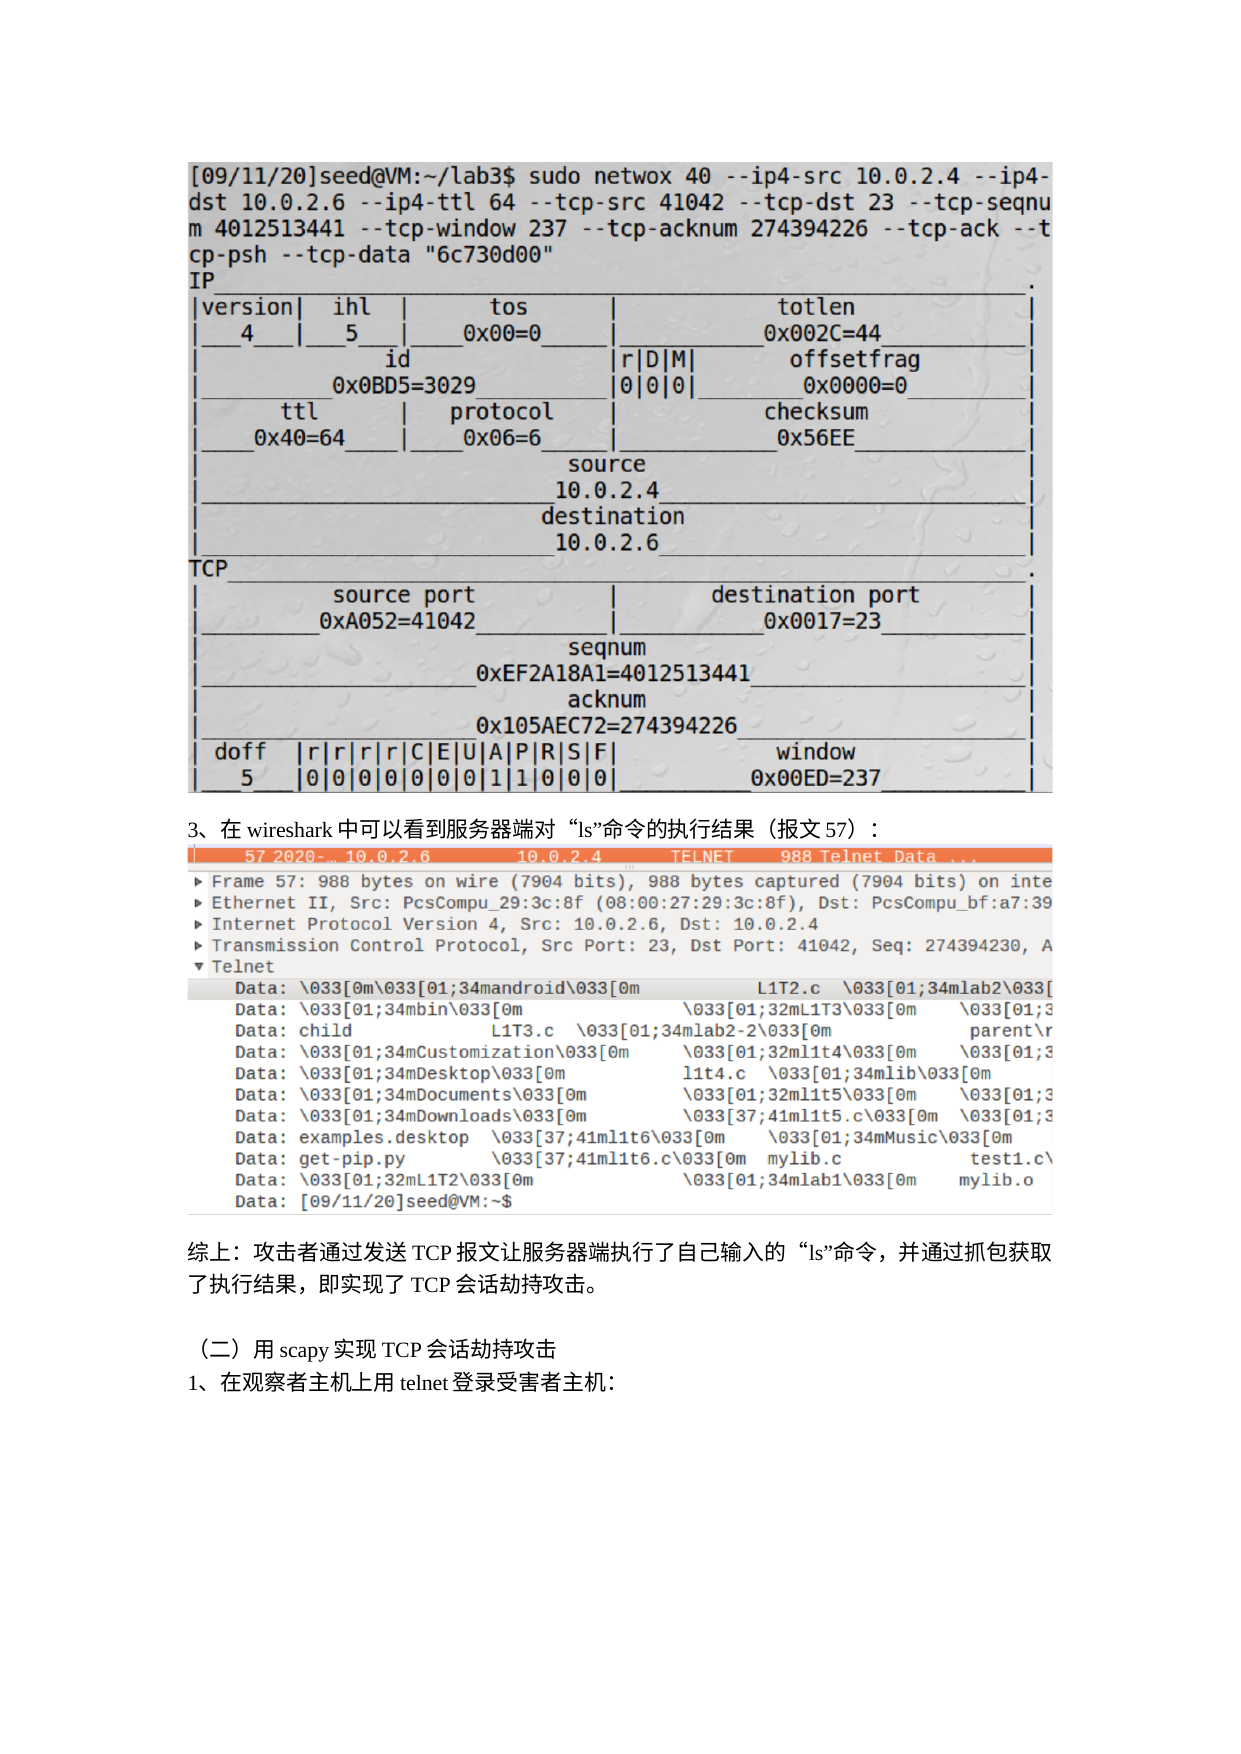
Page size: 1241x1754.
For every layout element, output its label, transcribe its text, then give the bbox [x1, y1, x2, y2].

text 3、在wireshark中可以看到服务器端对“ls”命令的执行结果（报文57）： [187, 812, 1053, 844]
picture [187, 162, 1053, 793]
text （二）用scapy实现TCP会话劫持攻击 [187, 1332, 1053, 1364]
text 1、在观察者主机上用telnet登录受害者主机： [187, 1364, 1053, 1397]
picture [187, 844, 1053, 1215]
text 综上：攻击者通过发送TCP报文让服务器端执行了自己输入的“ls”命令，并通过抓包获取了执行结果，即实现了TCP会话劫持攻击。 [187, 1234, 1053, 1299]
